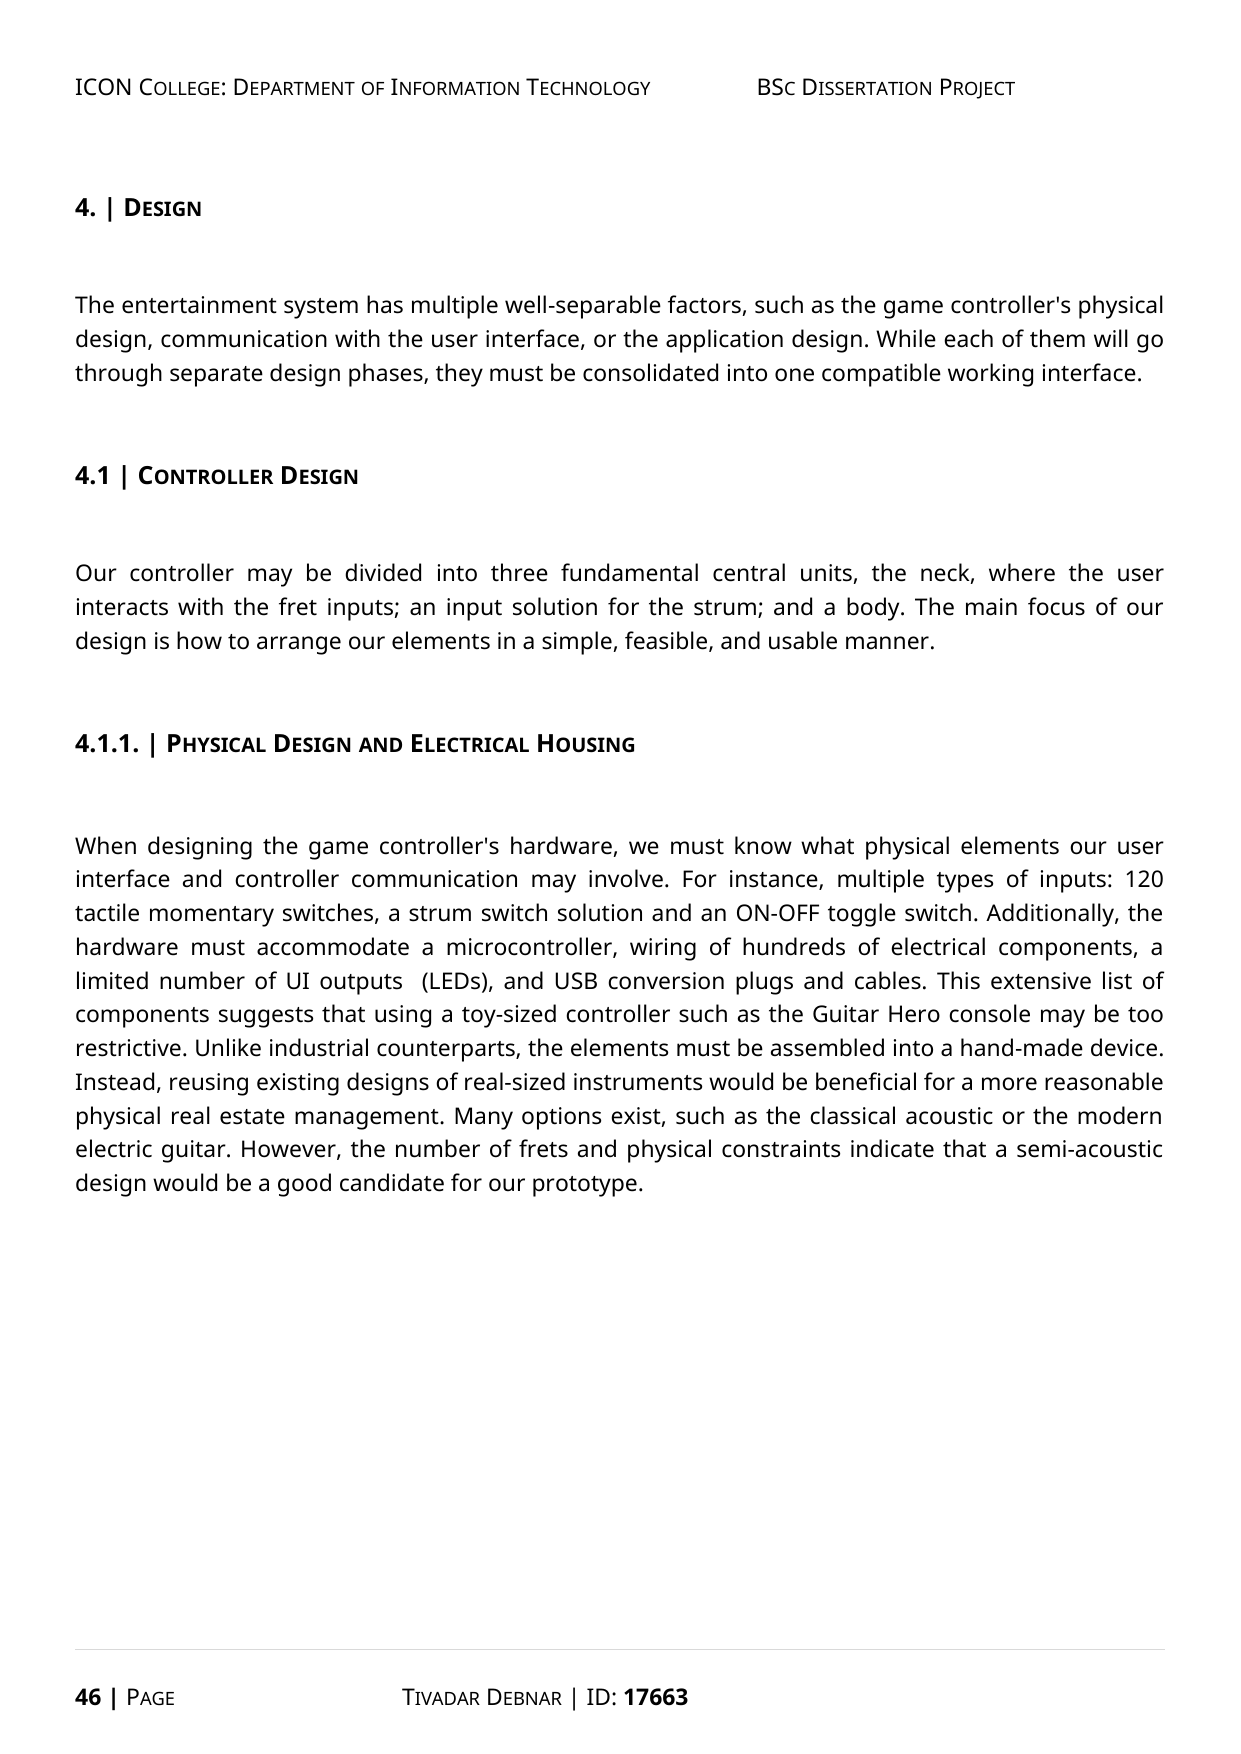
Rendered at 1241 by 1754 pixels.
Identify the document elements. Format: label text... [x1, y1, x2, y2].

text When designing the game controller's hardware, we must know what physical elements our user interface and controller communication may involve. For instance, multiple types of inputs: 120 tactile momentary switches, a strum switch solution and an ON-OFF toggle switch. Additionally, the hardware must accommodate a microcontroller, wiring of hundreds of electrical components, a limited number of UI outputs (LEDs), and USB conversion plugs and cables. This extensive list of components suggests that using a toy-sized controller such as the Guitar Hero console may be too restrictive. Unlike industrial counterparts, the elements must be assembled into a hand-made device. Instead, reusing existing designs of real-sized instruments would be beneficial for a more reasonable physical real estate management. Many options exist, such as the classical acoustic or the modern electric guitar. However, the number of frets and physical constraints indicate that a semi-acoustic design would be a good candidate for our prototype. [75, 829, 1165, 1198]
subtitle 4.1 | Controller Design [75, 458, 1165, 492]
subtitle 4.1.1. | Physical Design and Electrical Housing [75, 726, 1165, 760]
subtitle 4. | Design [75, 190, 1165, 224]
text Our controller may be divided into three fundamental central units, the neck, where the user interacts with the fret inputs; an input solution for the strum; and a body. The main focus of our design is how to arrange our elements in a simple, feasible, and usable manner. [75, 557, 1165, 656]
text The entertainment system has multiple well-separable factors, such as the game controller's physical design, communication with the user interface, or the application design. While each of them will go through separate design phases, they must be consolidated into one compatible working interface. [75, 289, 1165, 388]
